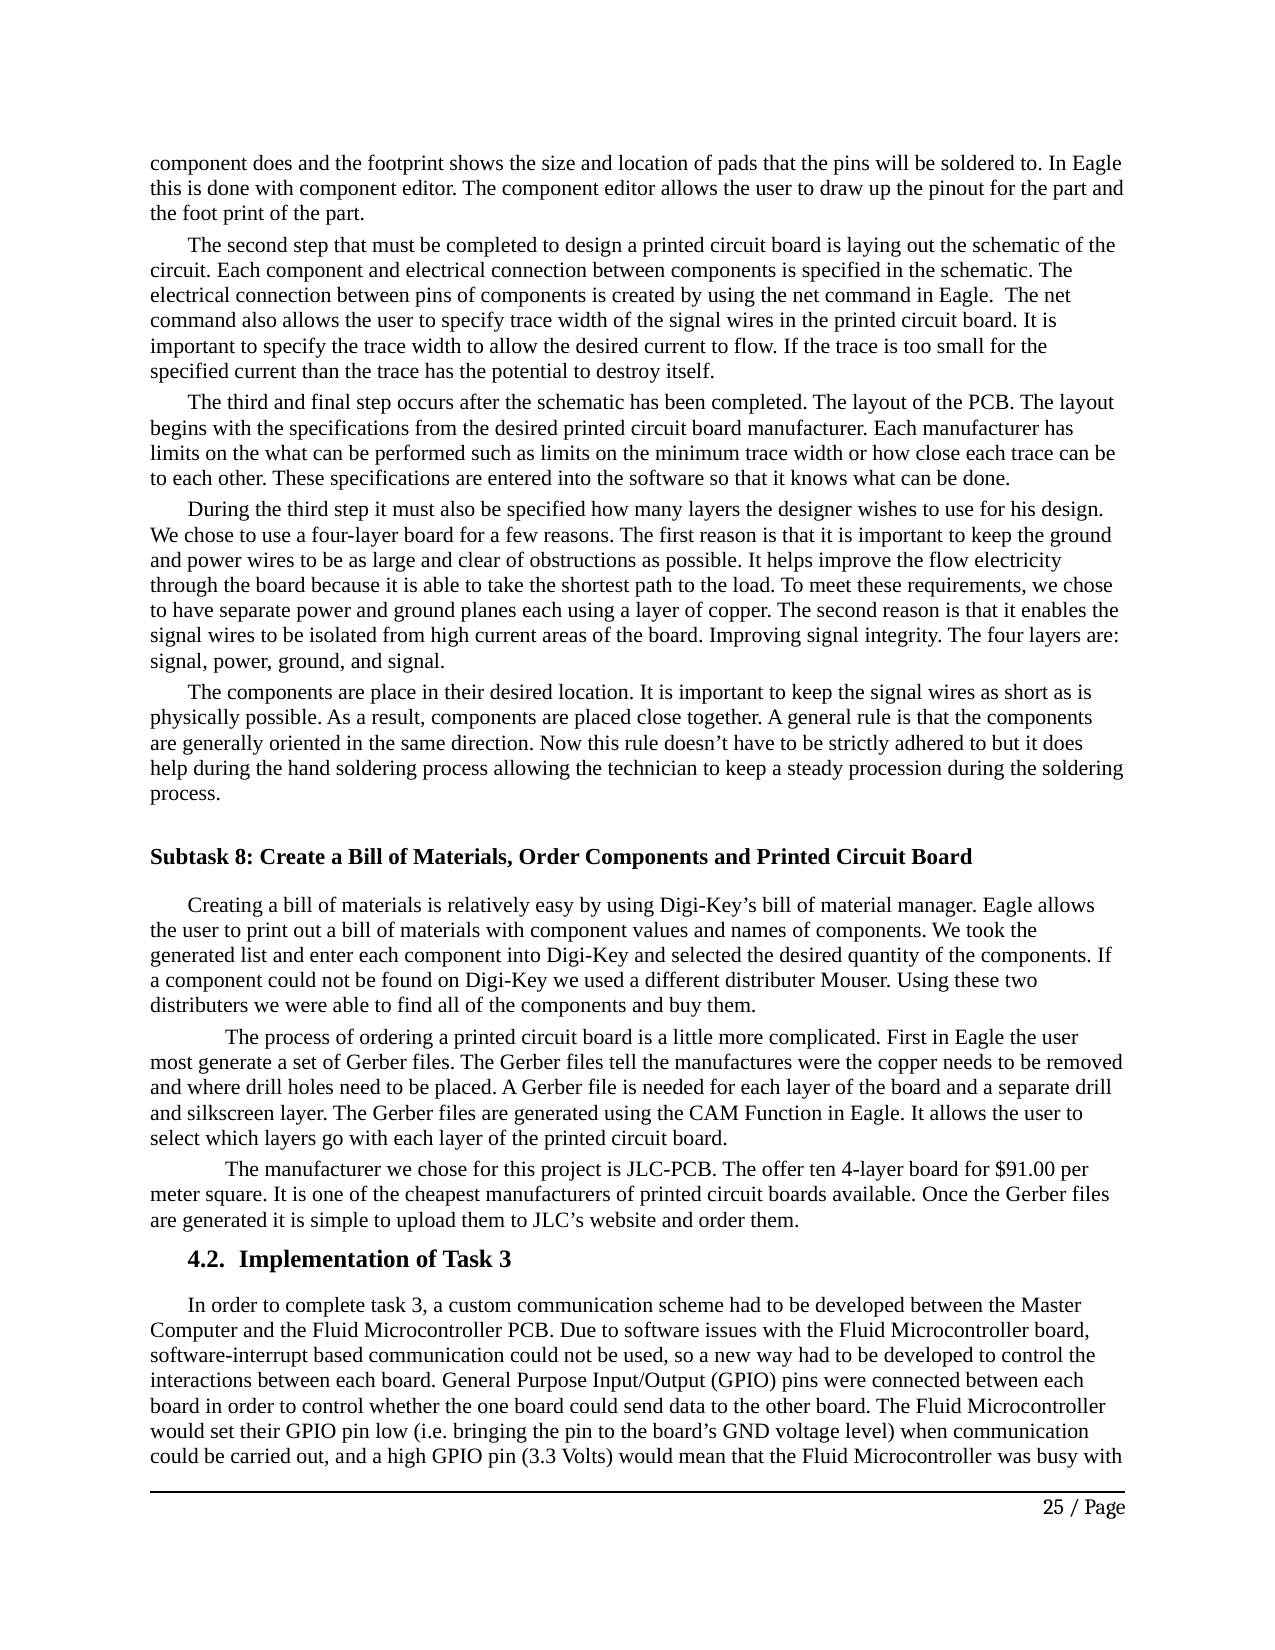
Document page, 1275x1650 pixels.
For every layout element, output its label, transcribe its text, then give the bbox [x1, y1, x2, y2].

text Creating a bill of materials is relatively easy by using Digi-Key’s bill of material manager. Eagle allows the user to print out a bill of materials with component values and names of components. We took the generated list and enter each component into Digi-Key and selected the desired quantity of the components. If a component could not be found on Digi-Key we used a different distributer Mouser. Using these two distributers we were able to find all of the components and buy them. [150, 892, 1125, 1018]
text The components are place in their desired location. It is important to keep the signal wires as short as is physically possible. As a result, components are placed close together. A general rule is that the components are generally oriented in the same direction. Now this rule doesn’t have to be strictly adhered to but it does help during the hand soldering process allowing the technician to keep a steady procession during the soldering process. [150, 679, 1125, 805]
list Implementation of Task 3 [187, 1244, 1125, 1273]
text The second step that must be completed to design a printed circuit board is laying out the schematic of the circuit. Each component and electrical connection between components is specified in the schematic. The electrical connection between pins of components is created by using the net command in Eagle. The net command also allows the user to specify trace width of the signal wires in the printed circuit board. It is important to specify the trace width to allow the desired current to flow. If the trace is too small for the specified current than the trace has the potential to destroy itself. [150, 232, 1125, 383]
subtitle Subtask 8: Create a Bill of Materials, Order Components and Printed Circuit Board [150, 843, 1125, 869]
text The process of ordering a printed circuit board is a little more complicated. First in Eagle the user most generate a set of Gerber files. The Gerber files tell the manufactures were the copper needs to be removed and where drill holes need to be placed. A Gerber file is needed for each layer of the board and a separate drill and silkscreen layer. The Gerber files are generated using the CAM Function in Eagle. It allows the user to select which layers go with each layer of the printed circuit board. [150, 1024, 1125, 1150]
text The third and final step occurs after the schematic has been completed. The layout of the PCB. The layout begins with the specifications from the desired printed circuit board manufacturer. Each manufacturer has limits on the what can be performed such as limits on the minimum trace width or how close each trace can be to each other. These specifications are entered into the software so that it knows what can be done. [150, 389, 1125, 490]
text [150, 1292, 1125, 1468]
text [150, 150, 1125, 226]
text During the third step it must also be specified how many layers the designer wishes to use for his design. We chose to use a four-layer board for a few reasons. The first reason is that it is important to keep the ground and power wires to be as large and clear of obstructions as possible. It helps improve the flow electricity through the board because it is able to take the shortest path to the load. To meet these requirements, we chose to have separate power and ground planes each using a layer of copper. The second reason is that it enables the signal wires to be isolated from high current areas of the board. Improving signal integrity. The four layers are: signal, power, ground, and signal. [150, 496, 1125, 673]
text The manufacturer we chose for this project is JLC-PCB. The offer ten 4-layer board for $91.00 per meter square. It is one of the cheapest manufacturers of printed circuit boards available. Once the Gerber files are generated it is simple to upload them to JLC’s website and order them. [150, 1156, 1125, 1232]
